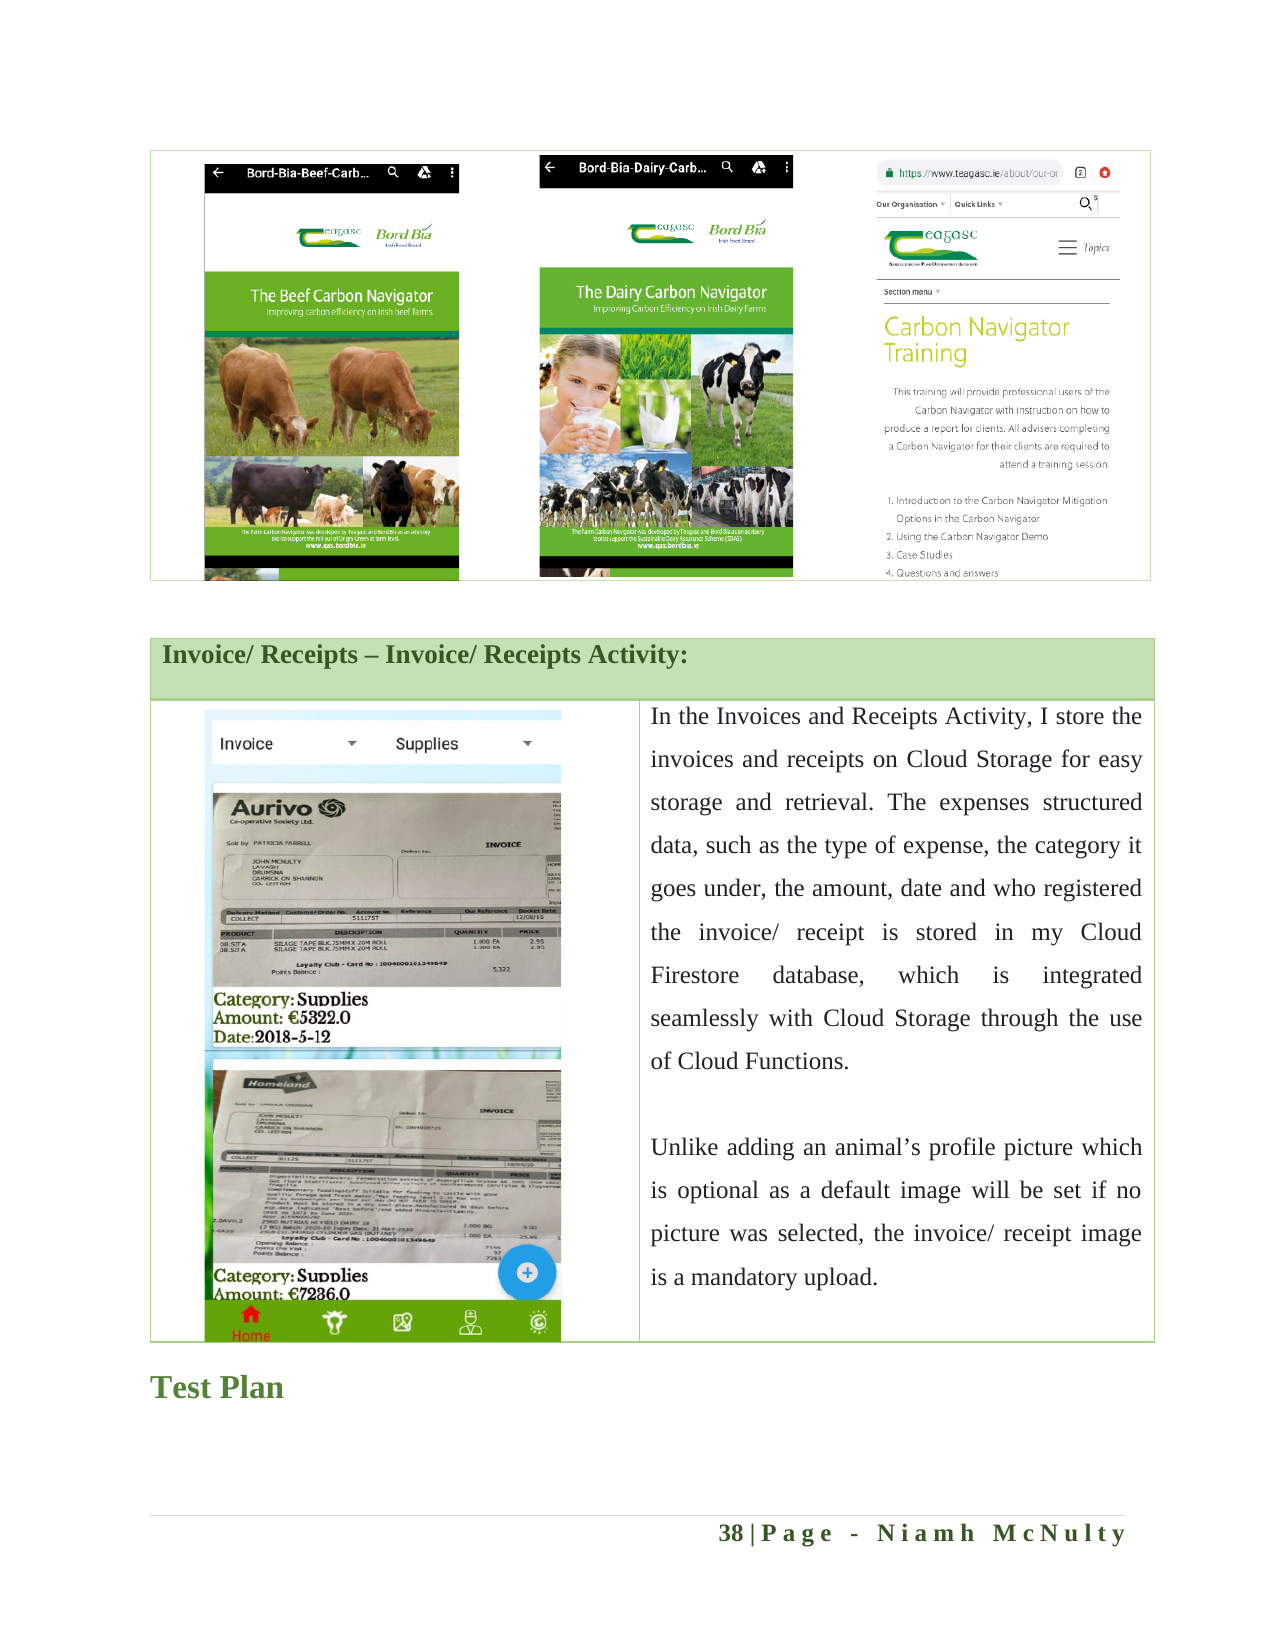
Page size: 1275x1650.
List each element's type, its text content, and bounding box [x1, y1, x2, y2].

picture [204, 710, 562, 1342]
table_header Invoice/ Receipts – Invoice/ Receipts Activity: [151, 639, 1154, 698]
table_cell In the Invoices and Receipts Activity, I store the invoices and receipts on Cloud Storage for easy storage and retrieval. The expenses structured data, such as the type of expense, the category it goes under, the amount, date and who registered the invoice/ receipt is stored in my Cloud Firestore database, which is integrated seamlessly with Cloud Storage through the use of Cloud Functions. Unlike adding an animal’s profile picture which is optional as a default image will be set if no picture was selected, the invoice/ receipt image is a mandatory upload. [640, 701, 1154, 1341]
subtitle Test Plan [150, 1367, 1125, 1406]
picture [539, 155, 794, 577]
table_cell [151, 701, 639, 1341]
table_cell [151, 151, 1150, 580]
picture [204, 164, 460, 581]
picture [876, 158, 1120, 579]
